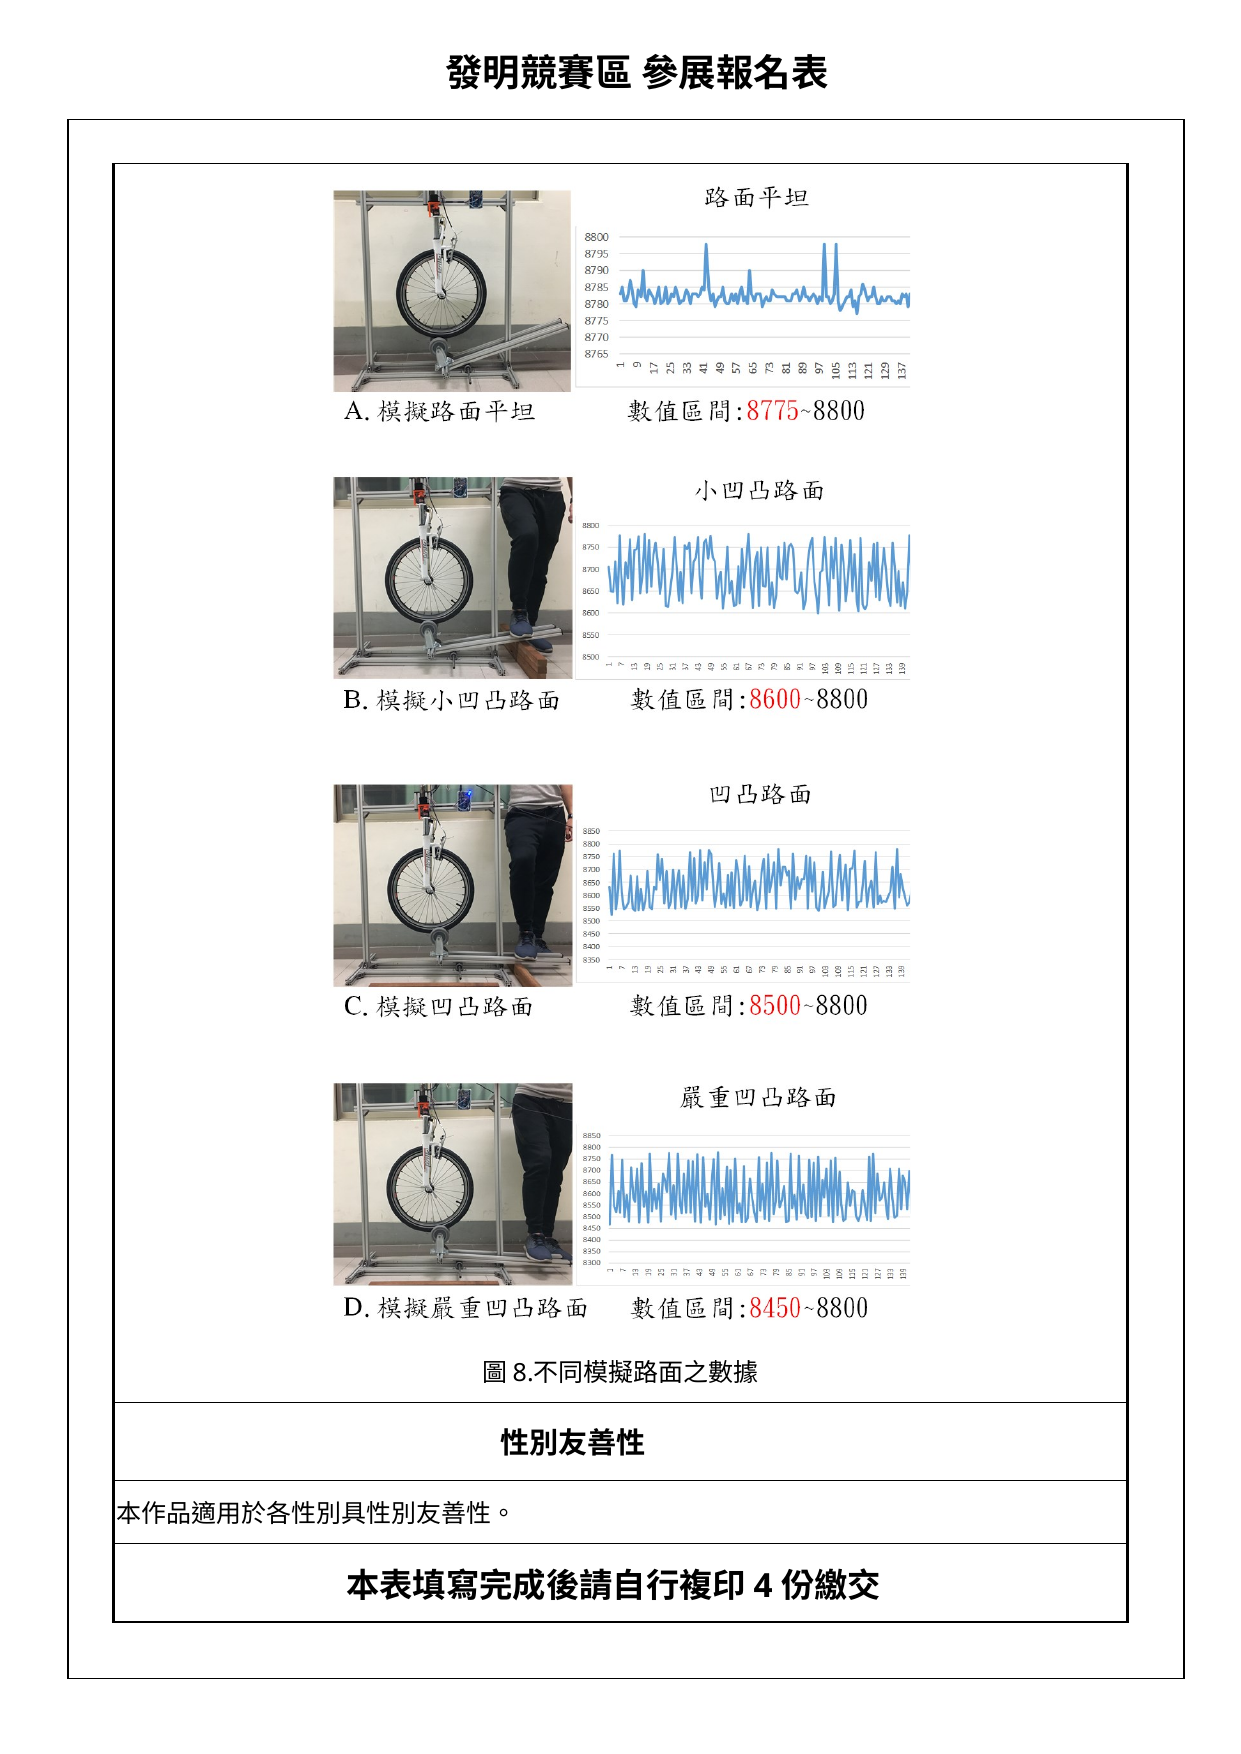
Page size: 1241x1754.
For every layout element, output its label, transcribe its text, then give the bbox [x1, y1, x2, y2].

table_cell 性別友善性 [115, 1403, 1126, 1480]
table_cell 本表填寫完成後請自行複印 4 份繳交 [115, 1544, 1126, 1621]
table_cell 本作品可使用在自行車可調式前叉避震器上，主要由應變規、AD轉換模組構成的電路，加上自行設計的伺服機構造達到在任何可調式前叉避震器都能夠輕易安裝的裝置。 圖 6. 作品雛型實驗平台 本實驗以踩踏深度不同模擬不同路面所受到的震動。可將路面明顯區分出4種路面情況。 圖 17.不同模擬路面之數據 [115, 164, 1126, 1402]
table_cell 本作品適用於各性別具性別友善性。 [115, 1481, 1126, 1543]
picture [330, 176, 911, 1335]
